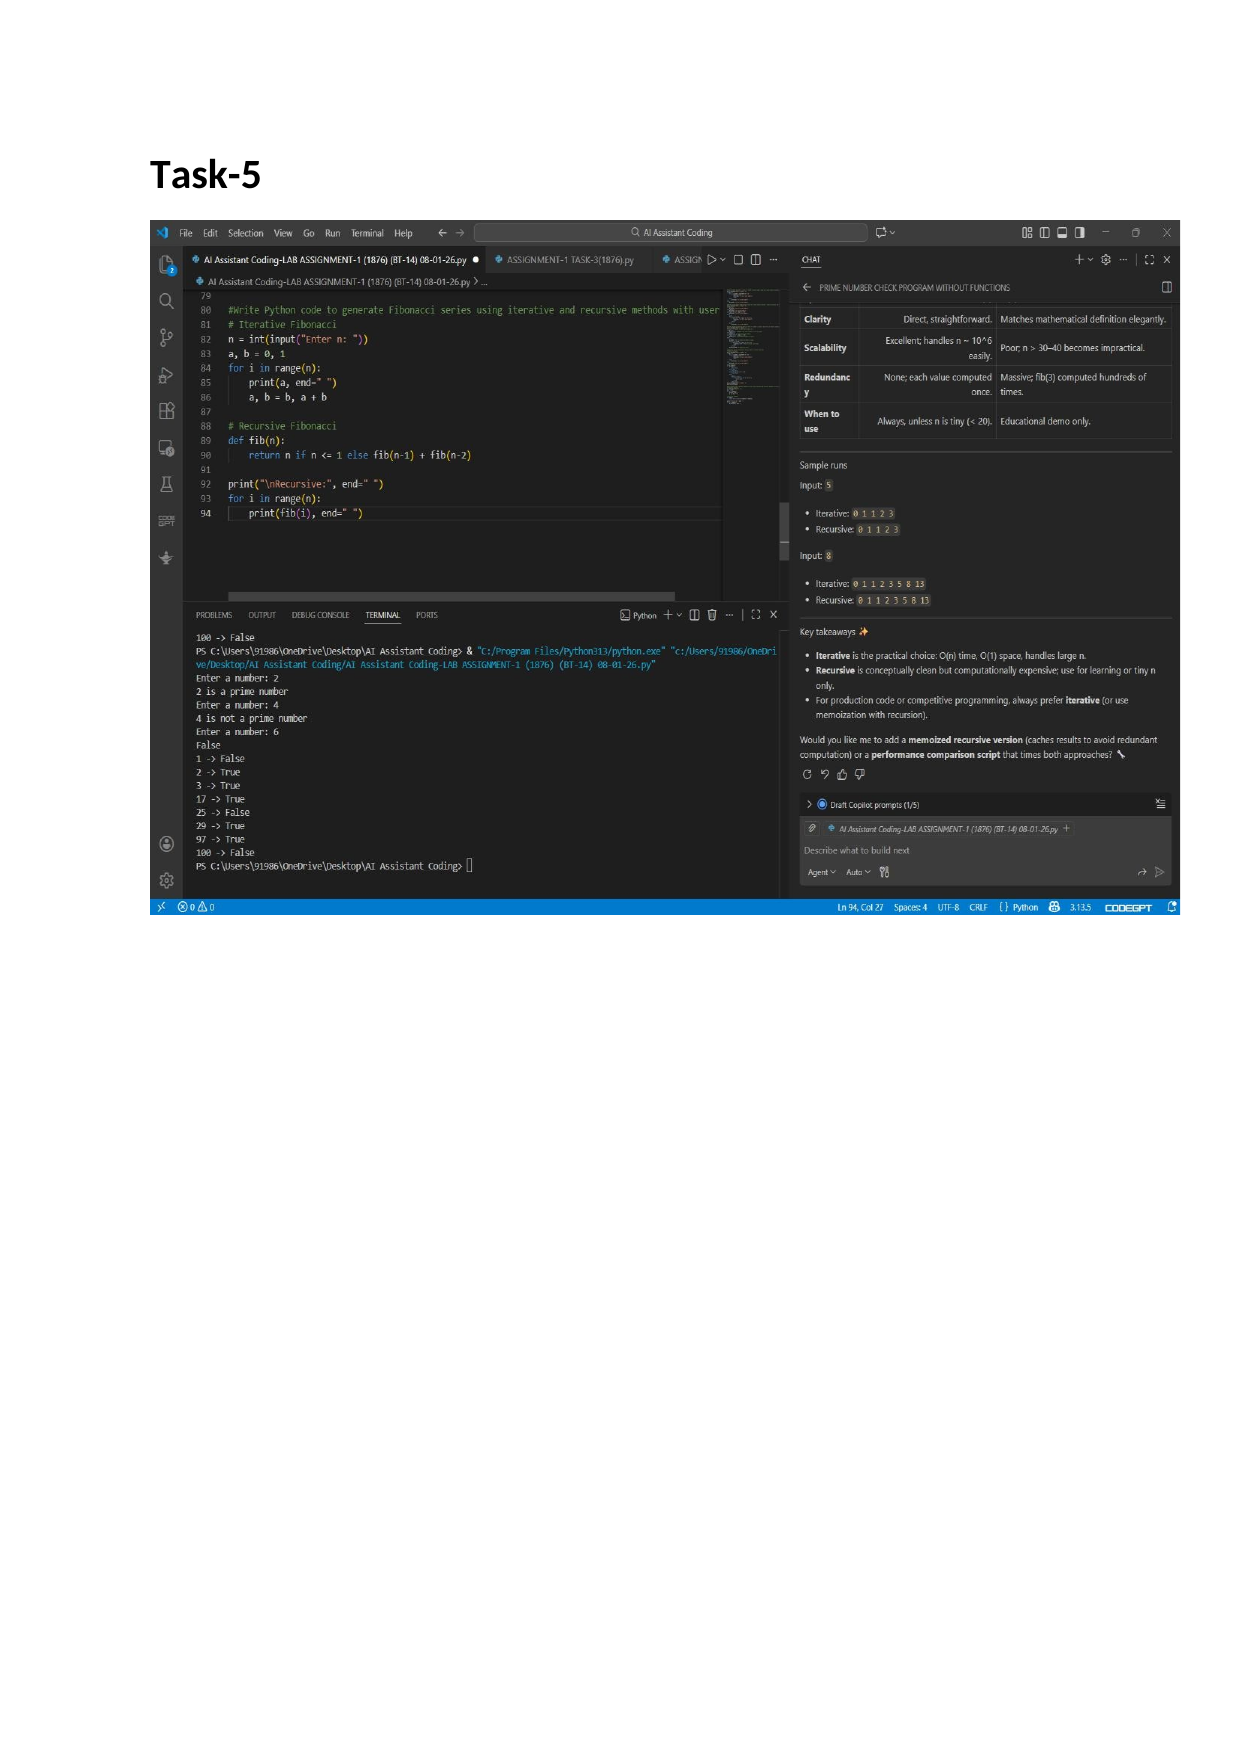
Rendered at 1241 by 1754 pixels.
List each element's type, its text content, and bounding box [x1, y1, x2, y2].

picture [150, 220, 1180, 915]
text Task-5 [150, 148, 1211, 199]
